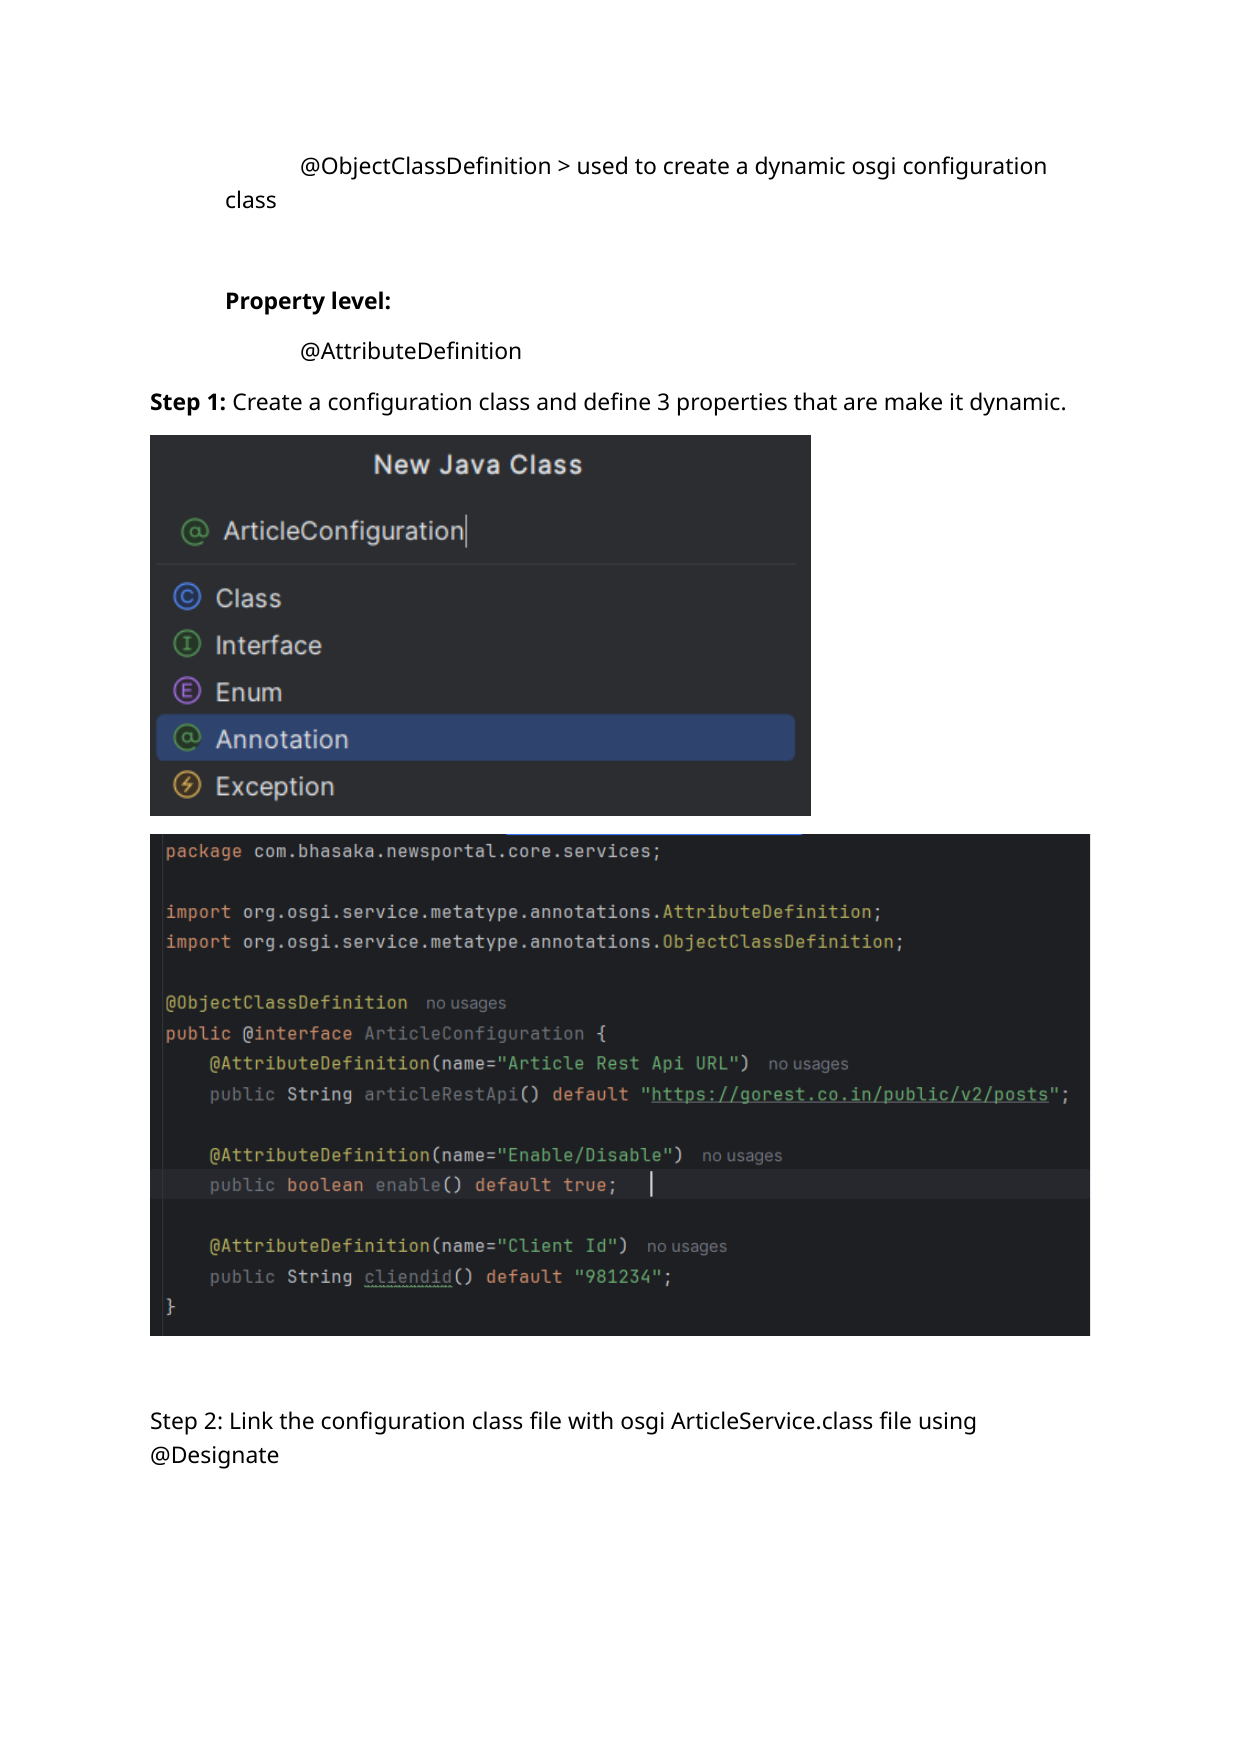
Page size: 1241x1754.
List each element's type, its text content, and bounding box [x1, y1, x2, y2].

text Step 1: Create a configuration class and define 3 properties that are make it dynamic. [150, 385, 1090, 417]
picture [150, 435, 811, 816]
text Property level: [225, 284, 1090, 316]
picture [150, 834, 1091, 1336]
text @AttributeDefinition [225, 335, 1090, 366]
text Step 2: Link the configuration class file with osgi ArticleService.class file using @Designate [150, 1405, 1090, 1470]
text @ObjectClassDefinition > used to create a dynamic osgi configuration class [225, 150, 1090, 215]
